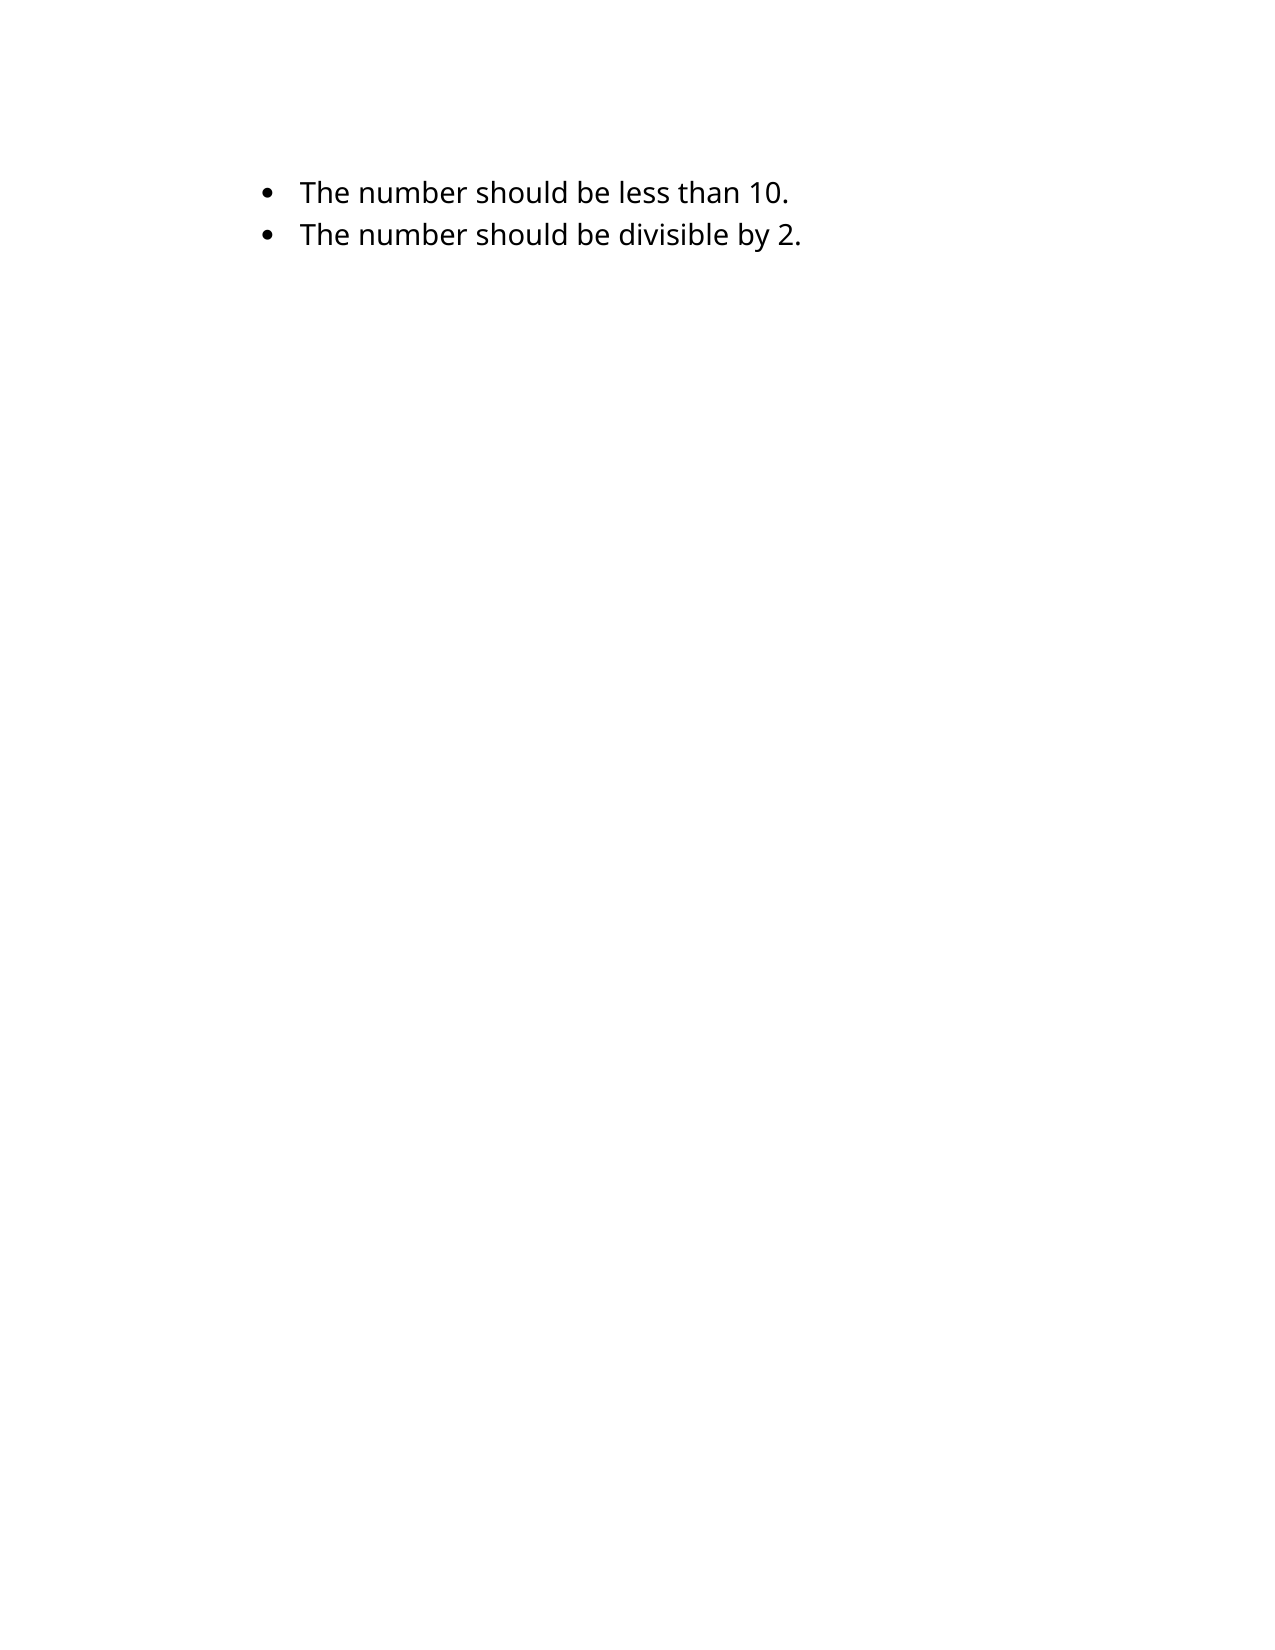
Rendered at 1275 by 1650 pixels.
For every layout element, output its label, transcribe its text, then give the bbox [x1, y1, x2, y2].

list The number should be divisible by 2. [262, 214, 1192, 254]
list The number should be less than 10. [262, 172, 1192, 212]
